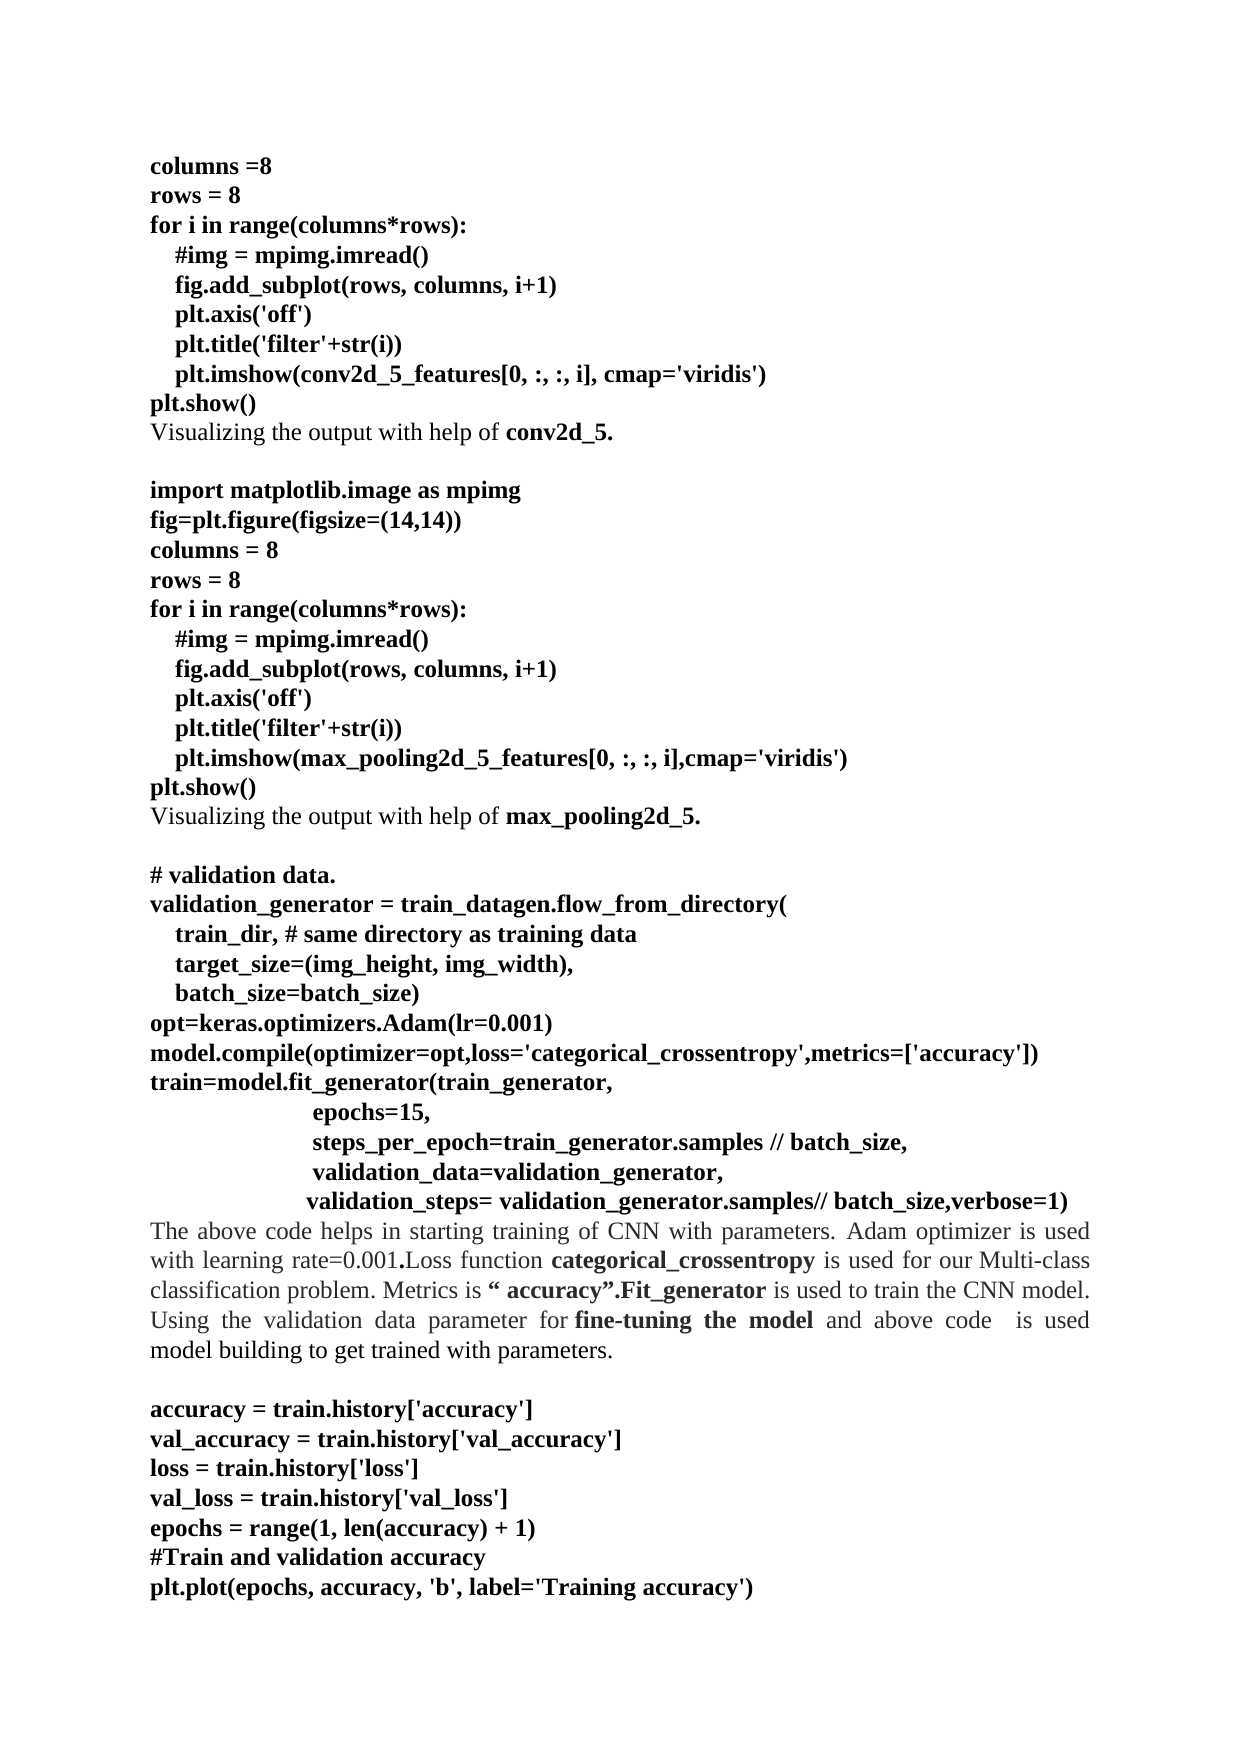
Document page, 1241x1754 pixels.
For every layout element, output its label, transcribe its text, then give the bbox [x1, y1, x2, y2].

text The above code helps in starting training of CNN with parameters. Adam optimizer is used with learning rate=0.001.Loss function categorical_crossentropy is used for our Multi-class classification problem. Metrics is “ accuracy”.Fit_generator is used to train the CNN model. Using the validation data parameter for fine-tuning the model and above code is used model building to get trained with parameters. [150, 1215, 1090, 1363]
text for i in range(columns*rows): [150, 593, 1090, 623]
text # validation data. [150, 859, 1090, 888]
text val_accuracy = train.history['val_accuracy'] [150, 1423, 1090, 1452]
text loss = train.history['loss'] [150, 1452, 1090, 1482]
text plt.show() [150, 387, 1090, 417]
text columns = 8 [150, 534, 1090, 564]
text validation_steps= validation_generator.samples// batch_size,verbose=1) [150, 1185, 1090, 1215]
text plt.axis('off') [150, 682, 1090, 712]
text steps_per_epoch=train_generator.samples // batch_size, [150, 1126, 1090, 1156]
text fig.add_subplot(rows, columns, i+1) [150, 269, 1090, 298]
text Visualizing the output with help of conv2d_5. [150, 417, 1090, 446]
text plt.imshow(max_pooling2d_5_features[0, :, :, i],cmap='viridis') [150, 742, 1090, 772]
text train_dir, # same directory as training data [150, 918, 1090, 948]
text plt.plot(epochs, accuracy, 'b', label='Training accuracy') [150, 1571, 1090, 1601]
text rows = 8 [150, 180, 1090, 209]
text val_loss = train.history['val_loss'] [150, 1482, 1090, 1512]
text plt.axis('off') [150, 298, 1090, 328]
text rows = 8 [150, 564, 1090, 593]
text for i in range(columns*rows): [150, 209, 1090, 239]
text epochs=15, [150, 1096, 1090, 1126]
text batch_size=batch_size) [150, 977, 1090, 1007]
text plt.title('filter'+str(i)) [150, 328, 1090, 358]
text #img = mpimg.imread() [150, 623, 1090, 653]
text plt.show() [150, 772, 1090, 801]
text plt.title('filter'+str(i)) [150, 712, 1090, 742]
text fig=plt.figure(figsize=(14,14)) [150, 504, 1090, 534]
text opt=keras.optimizers.Adam(lr=0.001) [150, 1007, 1090, 1037]
text model.compile(optimizer=opt,loss='categorical_crossentropy',metrics=['accuracy']) [150, 1037, 1090, 1067]
text train=model.fit_generator(train_generator, [150, 1067, 1090, 1096]
text target_size=(img_height, img_width), [150, 948, 1090, 977]
text fig.add_subplot(rows, columns, i+1) [150, 653, 1090, 682]
text columns =8 [150, 150, 1090, 180]
text accuracy = train.history['accuracy'] [150, 1393, 1090, 1423]
text epochs = range(1, len(accuracy) + 1) [150, 1512, 1090, 1542]
text Visualizing the output with help of max_pooling2d_5. [150, 801, 1090, 830]
text validation_generator = train_datagen.flow_from_directory( [150, 888, 1090, 918]
text import matplotlib.image as mpimg [150, 475, 1090, 504]
text #Train and validation accuracy [150, 1542, 1090, 1571]
text plt.imshow(conv2d_5_features[0, :, :, i], cmap='viridis') [150, 358, 1090, 387]
text validation_data=validation_generator, [150, 1156, 1090, 1185]
text #img = mpimg.imread() [150, 239, 1090, 269]
